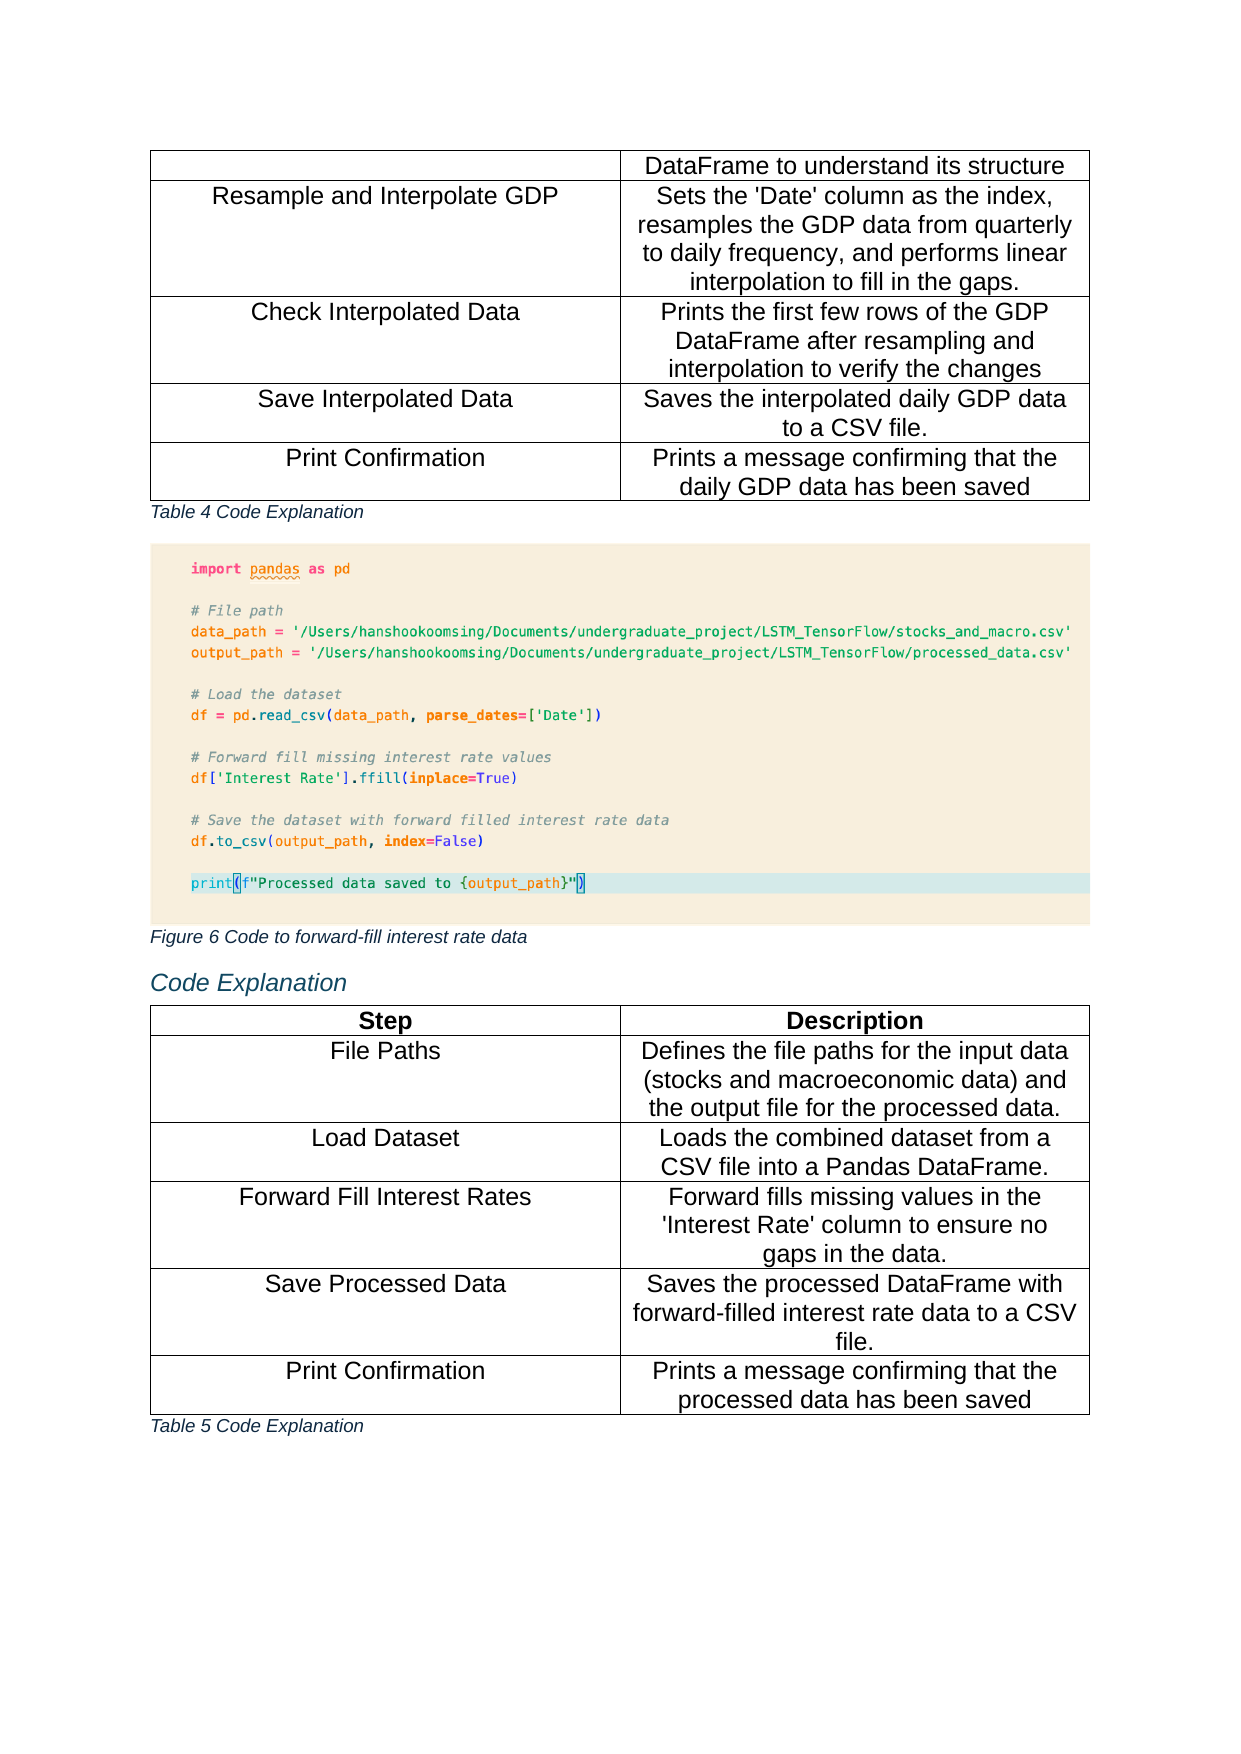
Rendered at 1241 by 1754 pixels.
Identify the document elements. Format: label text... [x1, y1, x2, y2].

table_cell Prints the first few rows of the GDP DataFrame after resampling and interpolation to verify the changes [621, 297, 1089, 383]
table_header Step [151, 1006, 620, 1035]
table_cell File Paths [151, 1036, 620, 1122]
table_cell Saves the interpolated daily GDP data to a CSV file. [621, 384, 1089, 442]
table_cell Print Confirmation [151, 1356, 620, 1414]
table_cell Sets the 'Date' column as the index, resamples the GDP data from quarterly to daily frequency, and performs linear interpolation to fill in the gaps. [621, 181, 1089, 296]
table_cell Load Dataset [151, 1123, 620, 1181]
table_cell Save Processed Data [151, 1269, 620, 1355]
table_cell Forward fills missing values in the 'Interest Rate' column to ensure no gaps in the data. [621, 1182, 1089, 1268]
table_cell Prints a message confirming that the processed data has been saved [621, 1356, 1089, 1414]
table_cell Resample and Interpolate GDP [151, 181, 620, 296]
table_cell Prints a message confirming that the daily GDP data has been saved [621, 443, 1089, 500]
subtitle Code Explanation [150, 968, 1090, 997]
text Table 4 Code Explanation [150, 501, 1090, 523]
picture [150, 543, 1091, 926]
table_cell Print Confirmation [151, 443, 620, 500]
text Figure 6 Code to forward-fill interest rate data [150, 926, 1090, 947]
table_cell Forward Fill Interest Rates [151, 1182, 620, 1268]
table_cell Check Interpolated Data [151, 297, 620, 383]
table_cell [151, 151, 620, 180]
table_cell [621, 151, 1089, 180]
table_header Description [621, 1006, 1089, 1035]
text Table 5 Code Explanation [150, 1415, 1090, 1436]
table_cell Saves the processed DataFrame with forward-filled interest rate data to a CSV file. [621, 1269, 1089, 1355]
table_cell Defines the file paths for the input data (stocks and macroeconomic data) and the output file for the processed data. [621, 1036, 1089, 1122]
table_cell Loads the combined dataset from a CSV file into a Pandas DataFrame. [621, 1123, 1089, 1181]
table_cell Save Interpolated Data [151, 384, 620, 442]
